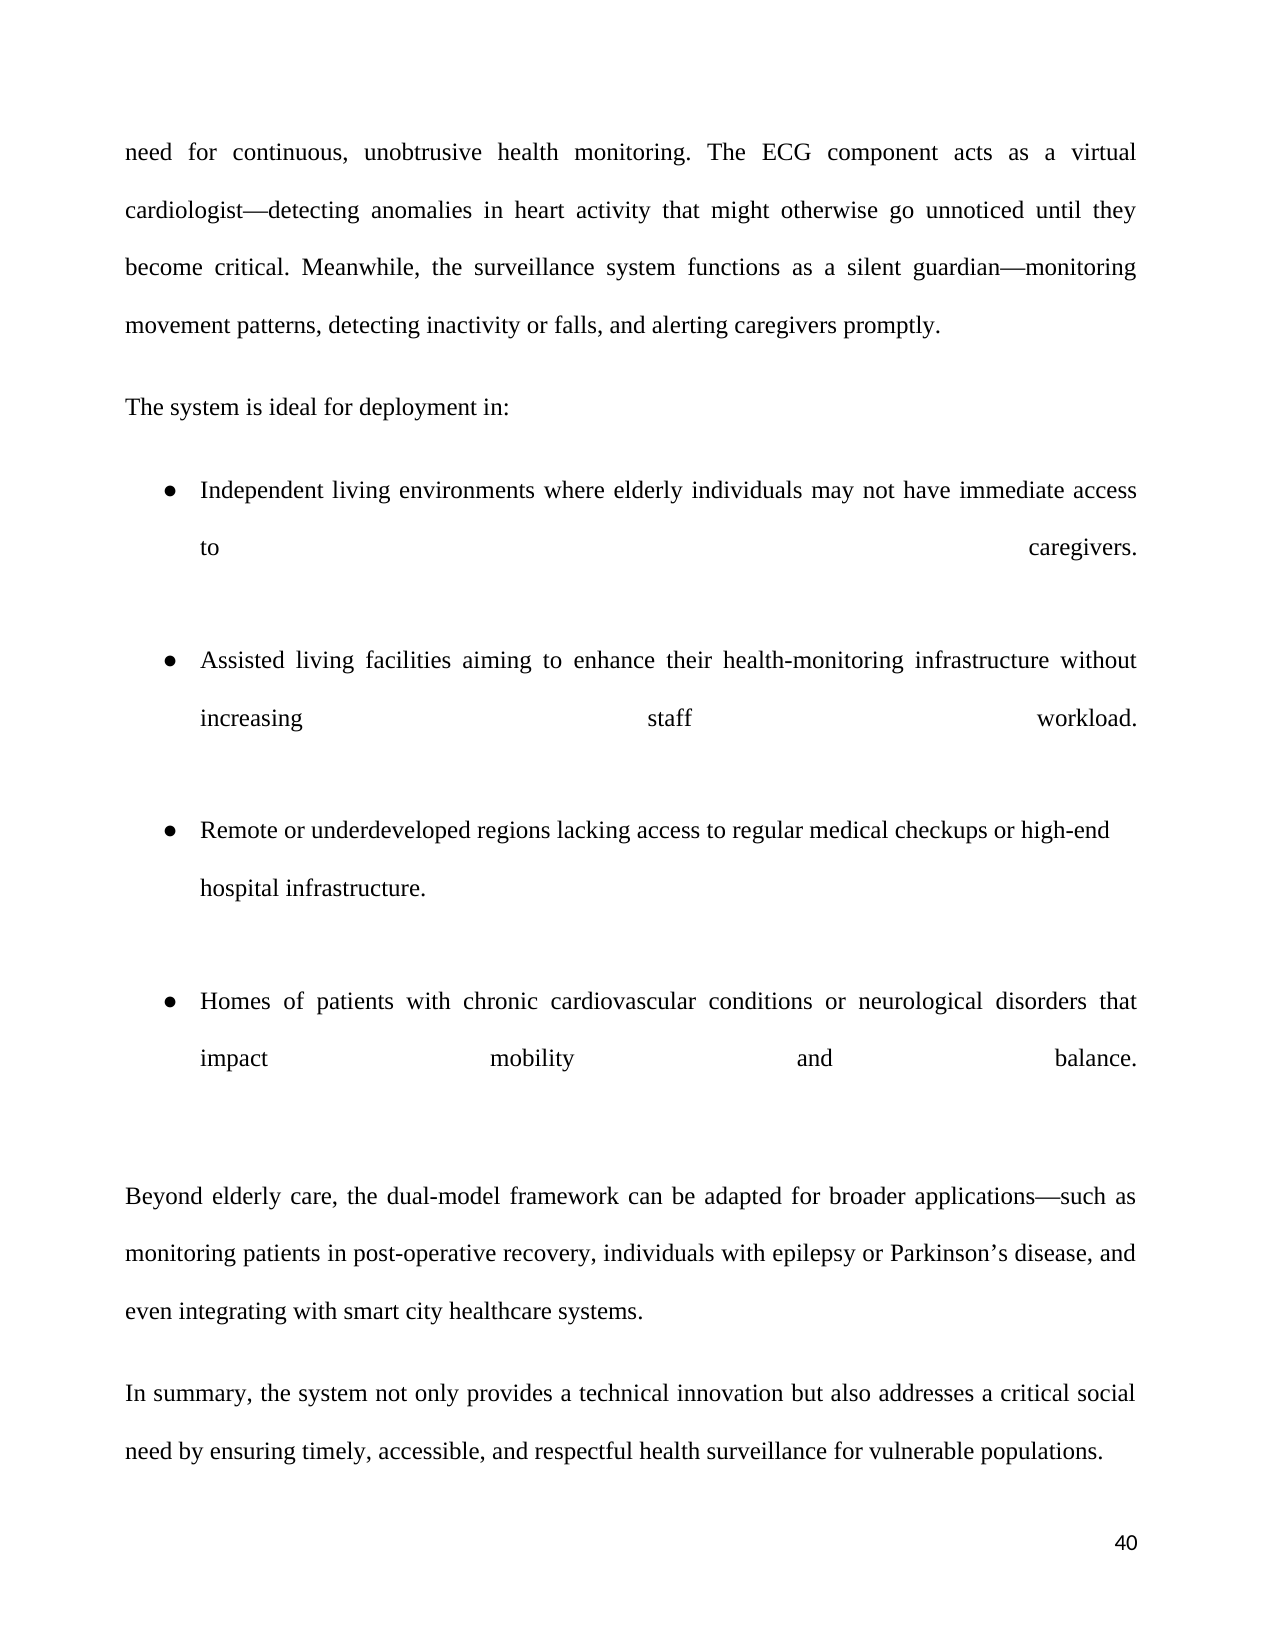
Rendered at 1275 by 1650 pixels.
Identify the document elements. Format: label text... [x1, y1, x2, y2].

list Assisted living facilities aiming to enhance their health-monitoring infrastructure without increasing staff workload. [162, 645, 1137, 787]
text Beyond elderly care, the dual-model framework can be adapted for broader applications—such as monitoring patients in post-operative recovery, individuals with epilepsy or Parkinson’s disease, and even integrating with smart city healthcare systems. [125, 1181, 1137, 1325]
list Independent living environments where elderly individuals may not have immediate access to caregivers. [162, 475, 1137, 617]
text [125, 137, 1137, 338]
text The system is ideal for deployment in: [125, 392, 1137, 421]
text In summary, the system not only provides a technical innovation but also addresses a critical social need by ensuring timely, accessible, and respectful health surveillance for vulnerable populations. [125, 1378, 1137, 1465]
list Remote or underdeveloped regions lacking access to regular medical checkups or high-end hospital infrastructure. [162, 815, 1137, 958]
list Homes of patients with chronic cardiovascular conditions or neurological disorders that impact mobility and balance. [162, 986, 1137, 1128]
